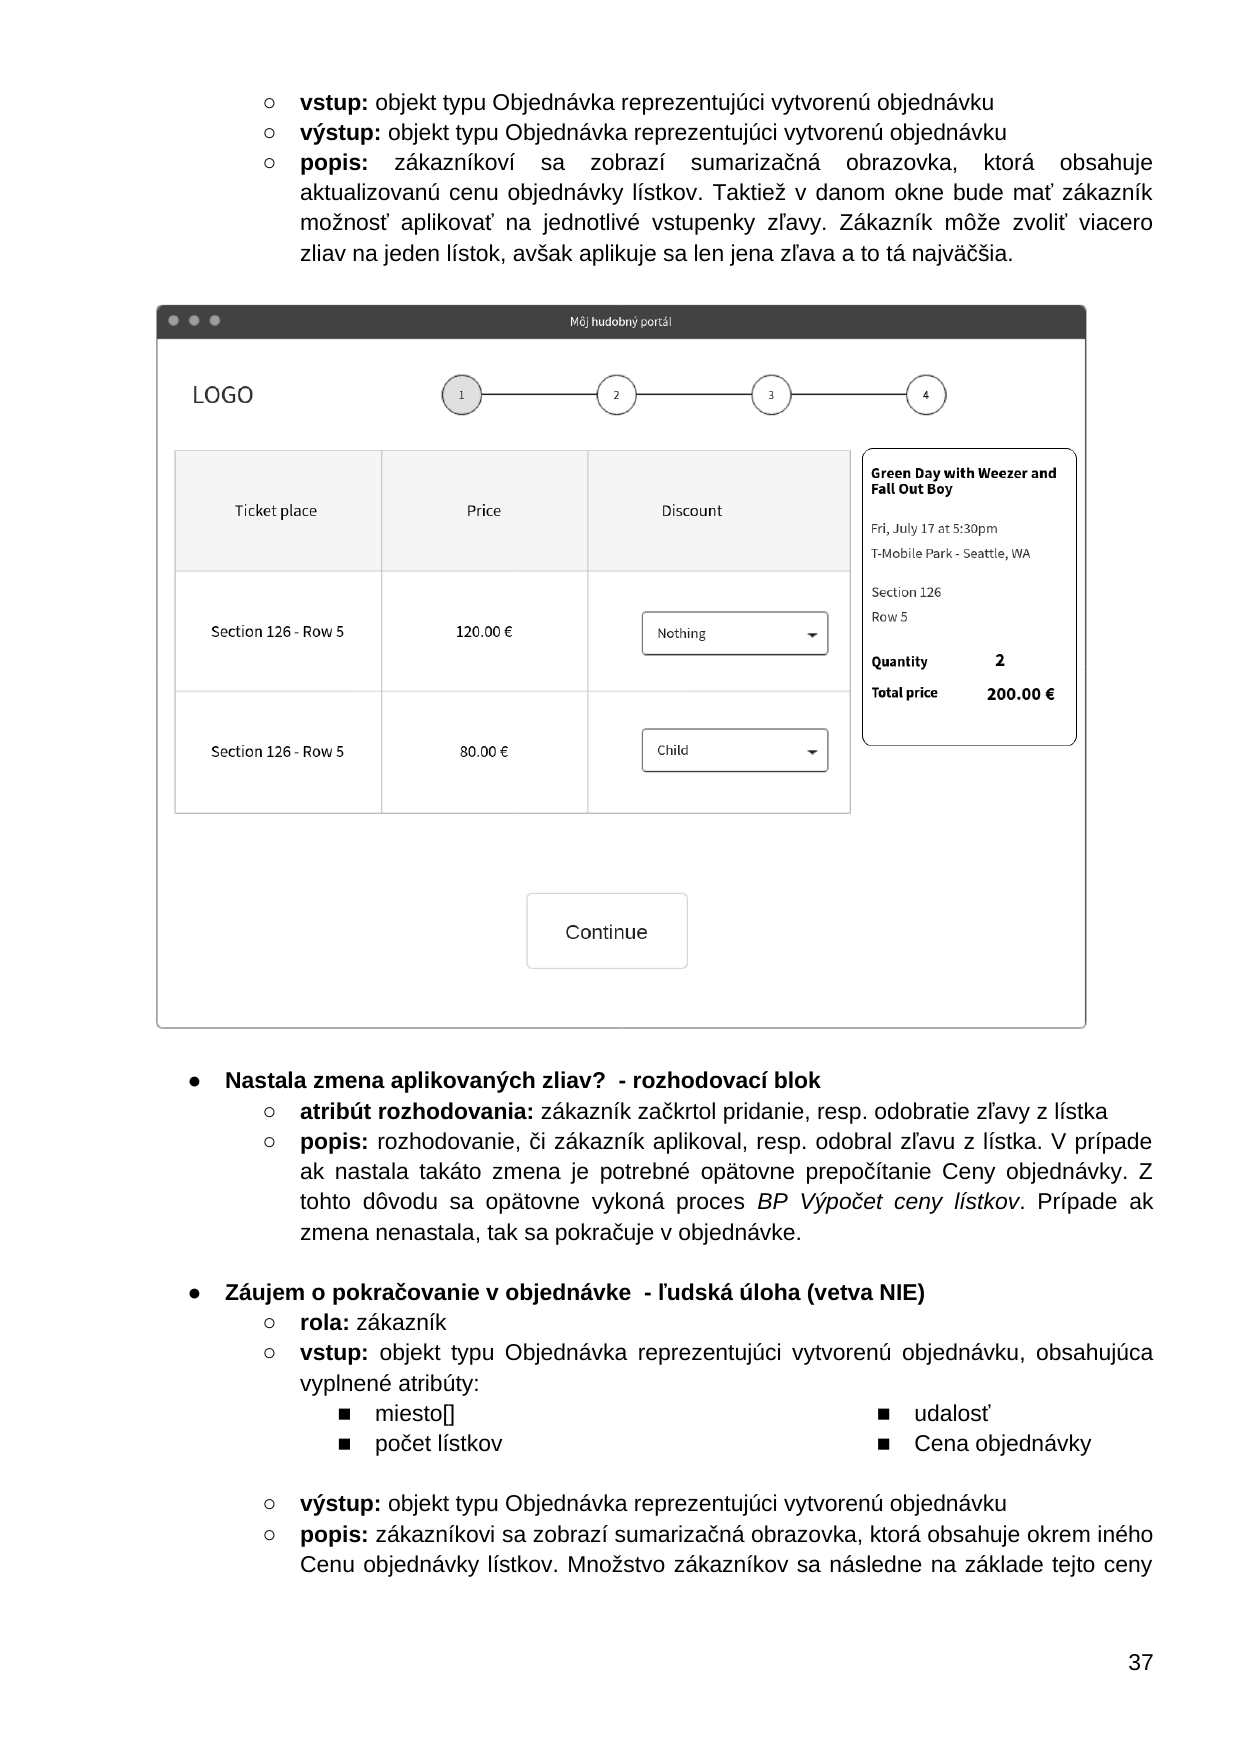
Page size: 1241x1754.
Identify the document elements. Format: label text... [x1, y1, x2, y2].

list atribút rozhodovania: zákazník začkrtol pridanie, resp. odobratie zľavy z lístka [262, 1098, 1153, 1124]
list vstup: objekt typu Objednávka reprezentujúci vytvorenú objednávku, obsahujúca vyplnené atribúty: [262, 1339, 1153, 1396]
list miesto[] [337, 1400, 614, 1426]
picture [150, 300, 1091, 1034]
list výstup: objekt typu Objednávka reprezentujúci vytvorenú objednávku [262, 1490, 1153, 1517]
list vstup: objekt typu Objednávka reprezentujúci vytvorenú objednávku [262, 88, 1153, 115]
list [262, 1521, 1153, 1577]
list počet lístkov [337, 1430, 614, 1456]
list Záujem o pokračovanie v objednávke - ľudská úloha (vetva NIE) [187, 1279, 1153, 1305]
list popis: rozhodovanie, či zákazník aplikoval, resp. odobral zľavu z lístka. V prípade ak nastala takáto zmena je potrebné opätovne prepočítanie Ceny objednávky. Z tohto dôvodu sa opätovne vykoná proces BP Výpočet ceny lístkov. Prípade ak zmena nenastala, tak sa pokračuje v objednávke. [262, 1128, 1153, 1245]
list Cena objednávky [877, 1430, 1153, 1456]
list popis: zákazníkoví sa zobrazí sumarizačná obrazovka, ktorá obsahuje aktualizovanú cenu objednávky lístkov. Taktiež v danom okne bude mať zákazník možnosť aplikovať na jednotlivé vstupenky zľavy. Zákazník môže zvoliť viacero zliav na jeden lístok, avšak aplikuje sa len jena zľava a to tá najväčšia. [262, 149, 1153, 266]
list výstup: objekt typu Objednávka reprezentujúci vytvorenú objednávku [262, 119, 1153, 145]
list udalosť [877, 1400, 1153, 1426]
list Nastala zmena aplikovaných zliav? - rozhodovací blok [187, 1067, 1153, 1094]
list rola: zákazník [262, 1309, 1153, 1335]
